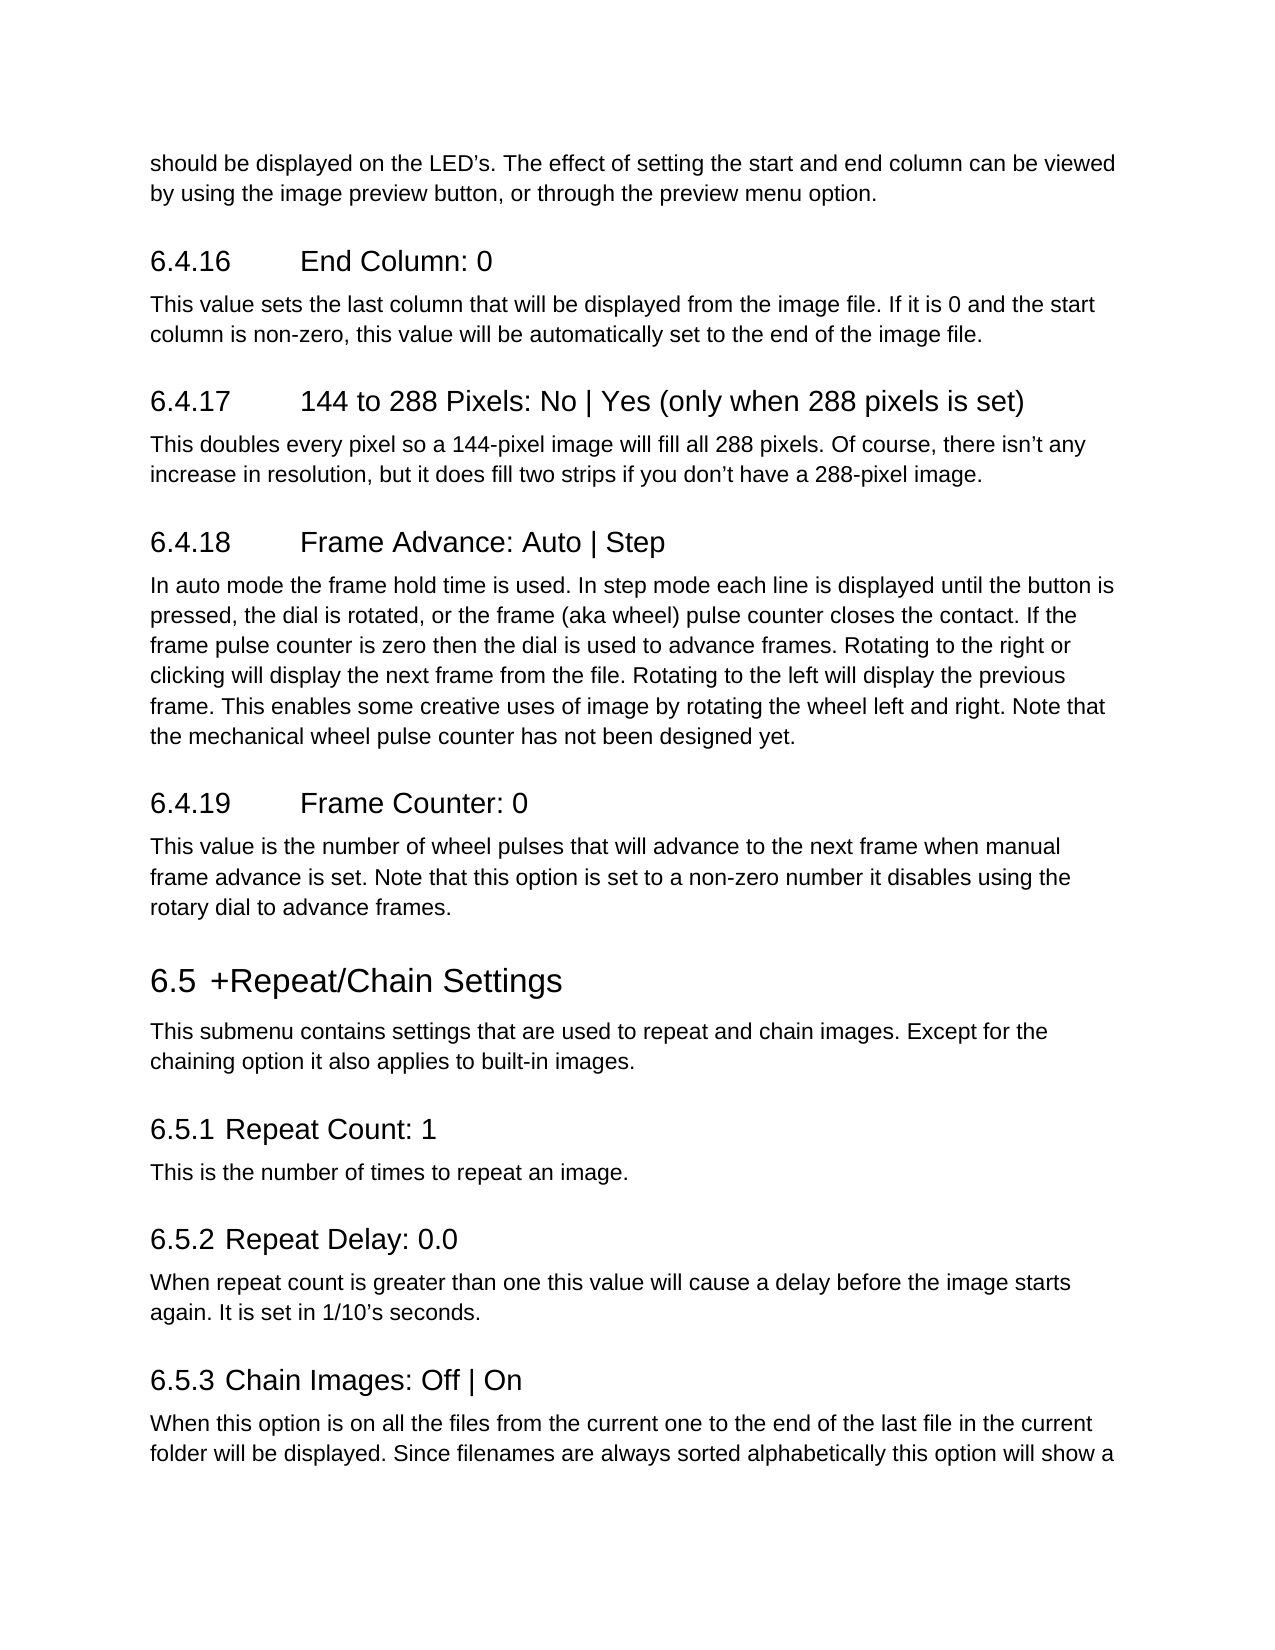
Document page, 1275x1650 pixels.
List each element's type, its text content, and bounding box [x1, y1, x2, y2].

subtitle Chain Images: Off | On [150, 1363, 1125, 1396]
text This value is the number of wheel pulses that will advance to the next frame when manual frame advance is set. Note that this option is set to a non-zero number it disables using the rotary dial to advance frames. [150, 833, 1125, 920]
subtitle Repeat Delay: 0.0 [150, 1222, 1125, 1256]
text In auto mode the frame hold time is used. In step mode each line is displayed until the button is pressed, the dial is rotated, or the frame (aka wheel) pulse counter closes the contact. If the frame pulse counter is zero then the dial is used to advance frames. Rotating to the right or clicking will display the next frame from the file. Rotating to the left will display the previous frame. This enables some creative uses of image by rotating the wheel left and right. Note that the mechanical wheel pulse counter has not been designed yet. [150, 572, 1125, 749]
subtitle Frame Advance: Auto | Step [150, 525, 1125, 558]
text When repeat count is greater than one this value will cause a delay before the image starts again. It is set in 1/10’s seconds. [150, 1269, 1125, 1326]
subtitle Frame Counter: 0 [150, 786, 1125, 820]
text This is the number of times to repeat an image. [150, 1159, 1125, 1185]
subtitle +Repeat/Chain Settings [150, 961, 1125, 1000]
text This value sets the last column that will be displayed from the image file. If it is 0 and the start column is non-zero, this value will be automatically set to the end of the image file. [150, 291, 1125, 347]
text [150, 150, 1125, 207]
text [150, 1410, 1125, 1466]
subtitle 144 to 288 Pixels: No | Yes (only when 288 pixels is set) [150, 384, 1125, 418]
subtitle Repeat Count: 1 [150, 1112, 1125, 1145]
text This doubles every pixel so a 144-pixel image will fill all 288 pixels. Of course, there isn’t any increase in resolution, but it does fill two strips if you don’t have a 288-pixel image. [150, 431, 1125, 488]
subtitle End Column: 0 [150, 244, 1125, 277]
text This submenu contains settings that are used to repeat and chain images. Except for the chaining option it also applies to built-in images. [150, 1018, 1125, 1075]
